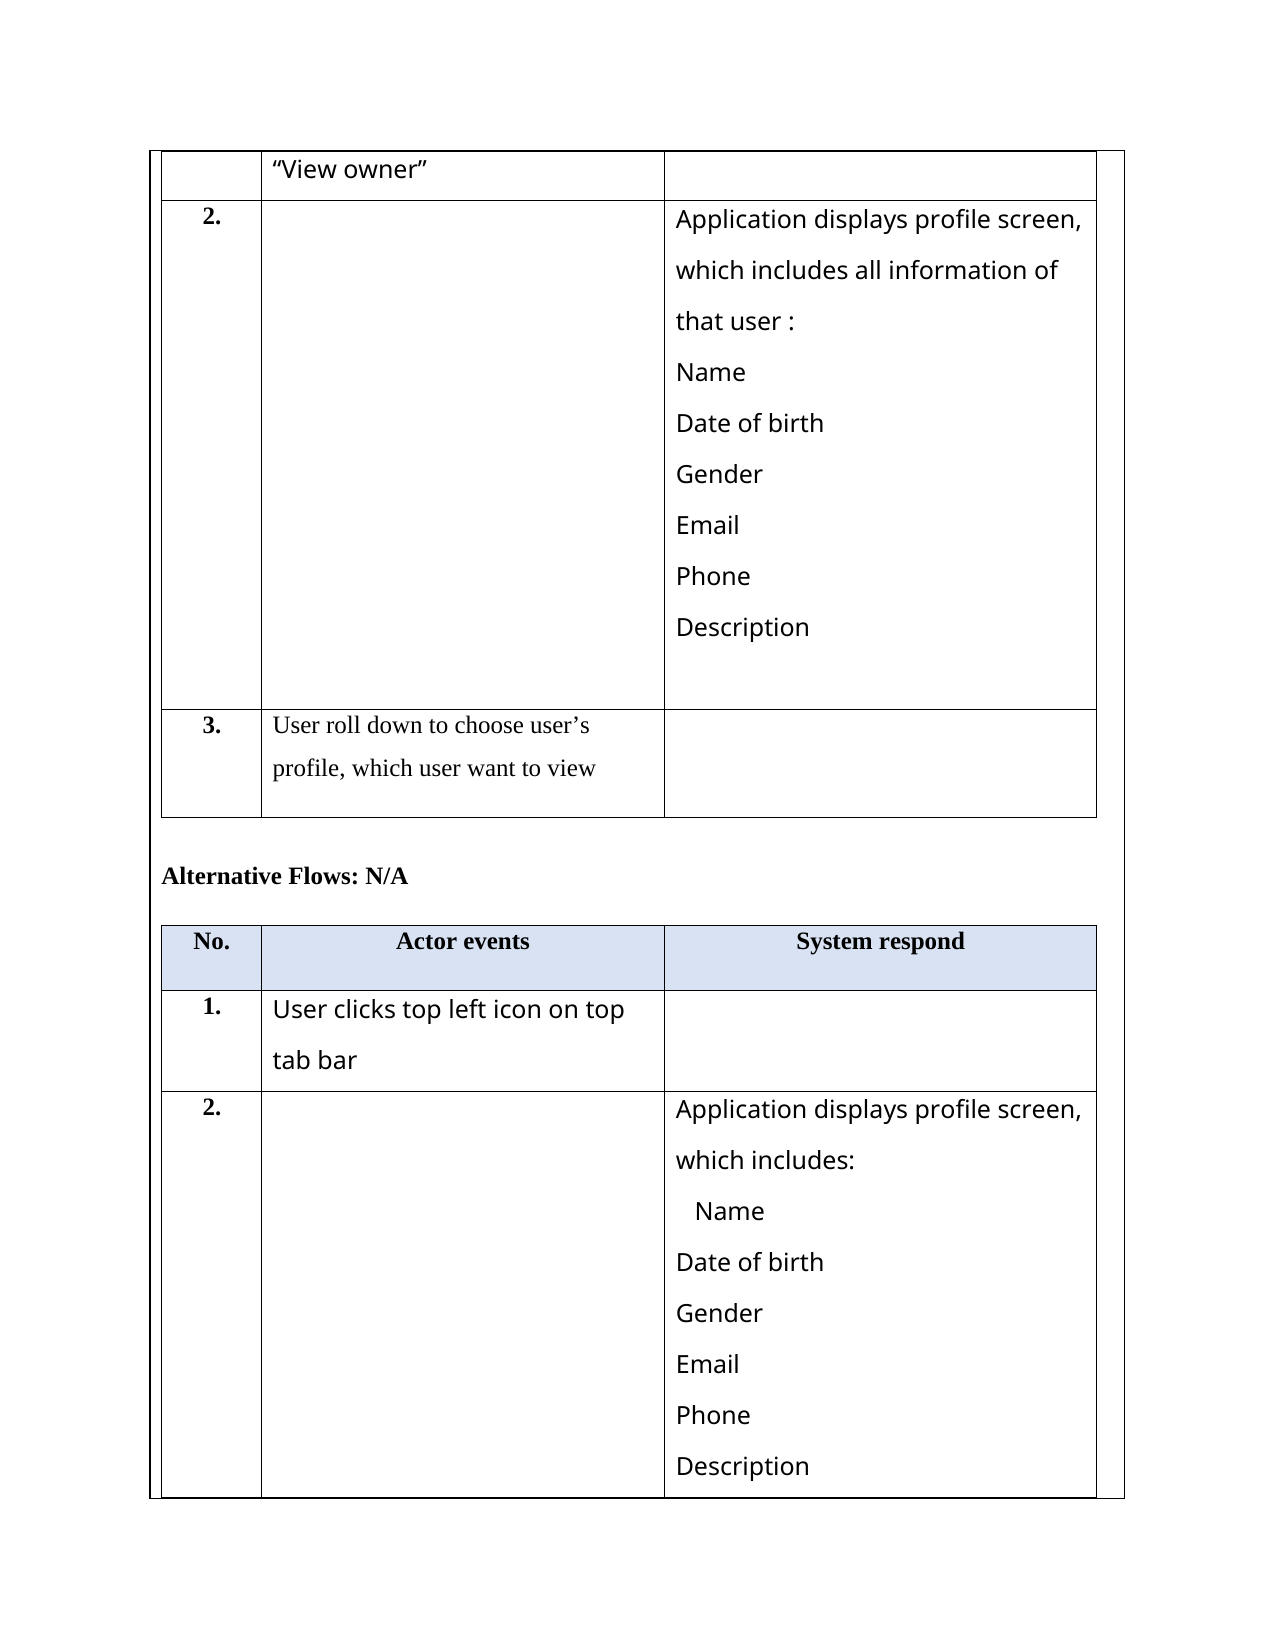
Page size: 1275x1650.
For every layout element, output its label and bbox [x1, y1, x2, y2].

table_cell [151, 151, 1124, 1498]
